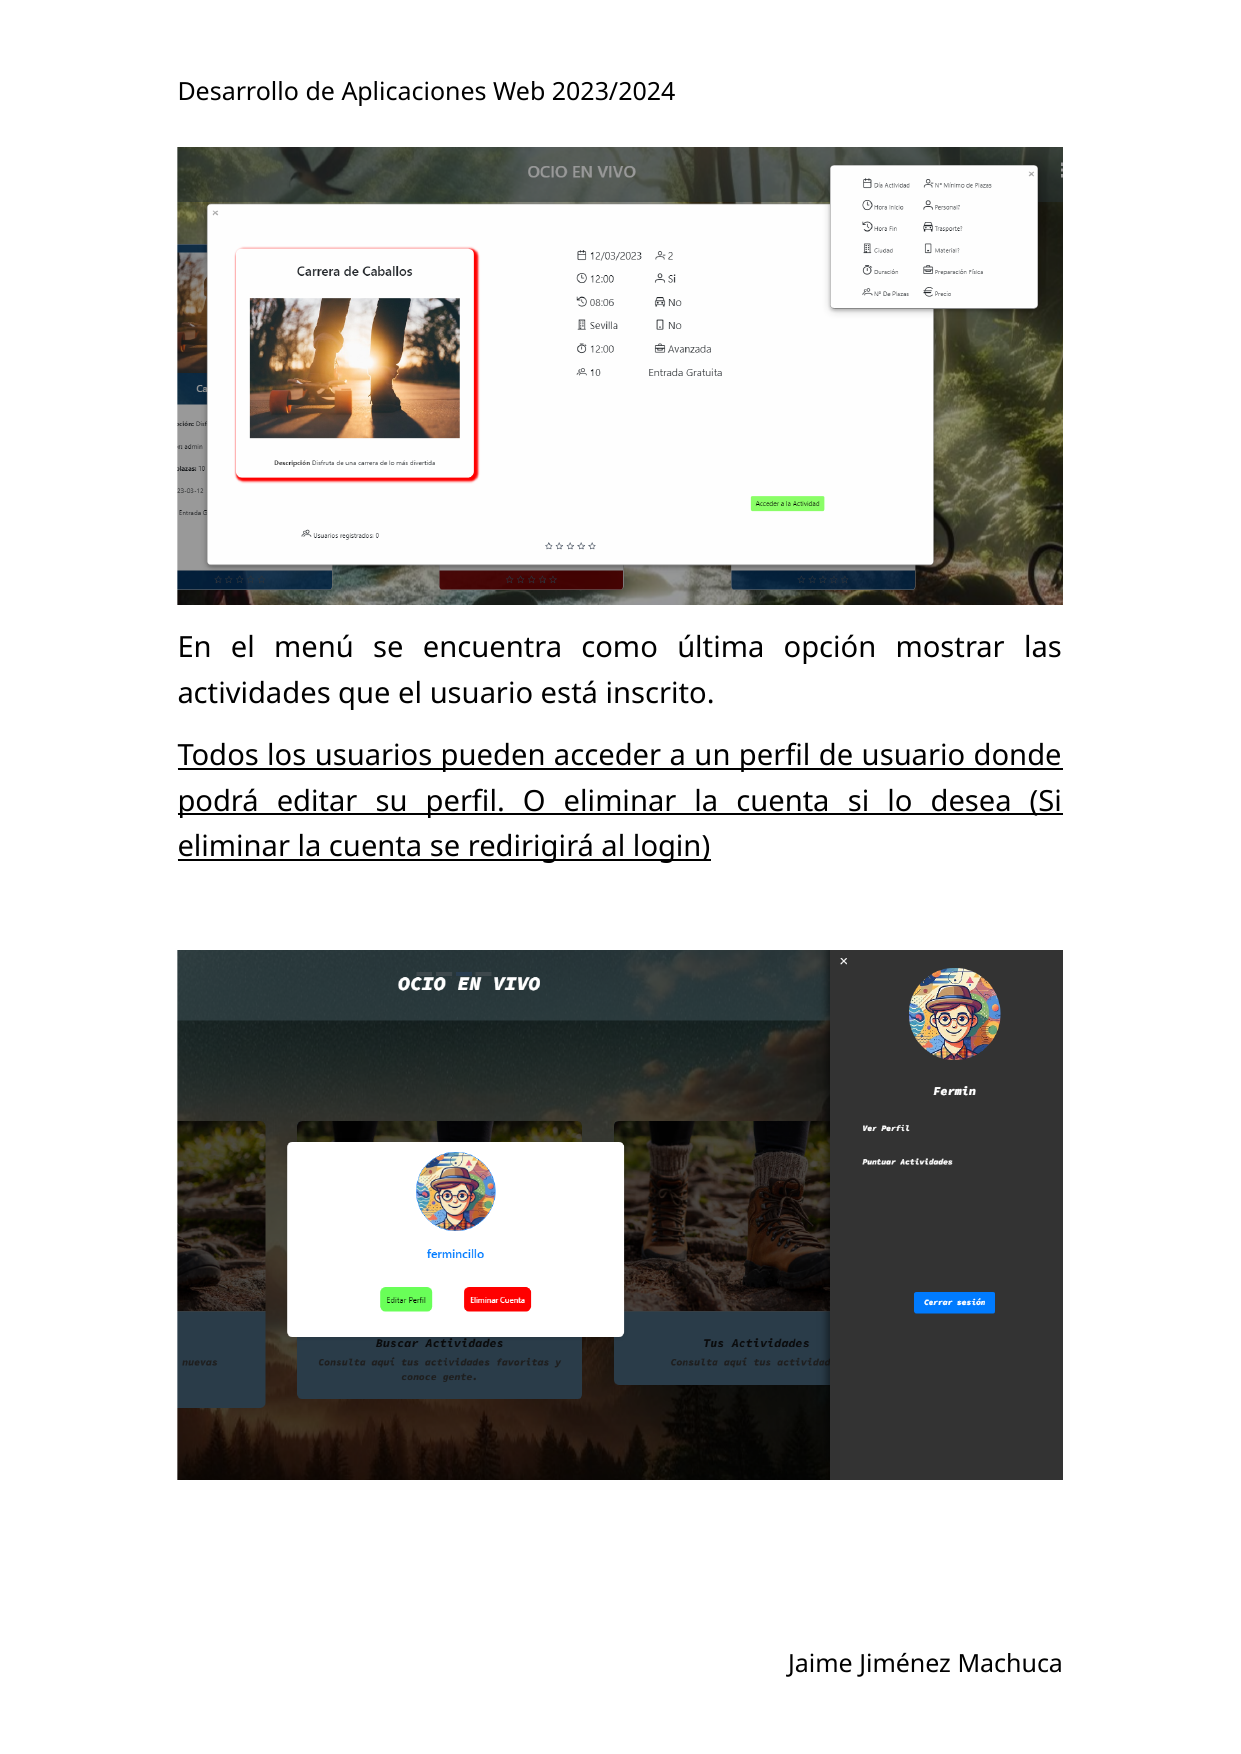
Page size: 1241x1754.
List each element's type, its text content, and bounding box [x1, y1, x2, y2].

picture [177, 147, 1063, 605]
text Todos los usuarios pueden acceder a un perfil de usuario donde podrá editar su perfil. O eliminar la cuenta si lo desea (Si eliminar la cuenta se redirigirá al login) [177, 734, 1063, 768]
text En el menú se encuentra como última opción mostrar las actividades que el usuario está inscrito. [177, 626, 1063, 712]
text Todos los usuarios pueden acceder a un perfil de usuario donde podrá editar su perfil. O eliminar la cuenta si lo desea (Si eliminar la cuenta se redirigirá al login) [177, 769, 1063, 813]
text Todos los usuarios pueden acceder a un perfil de usuario donde podrá editar su perfil. O eliminar la cuenta si lo desea (Si eliminar la cuenta se redirigirá al login) [177, 814, 1063, 865]
picture [177, 950, 1063, 1480]
